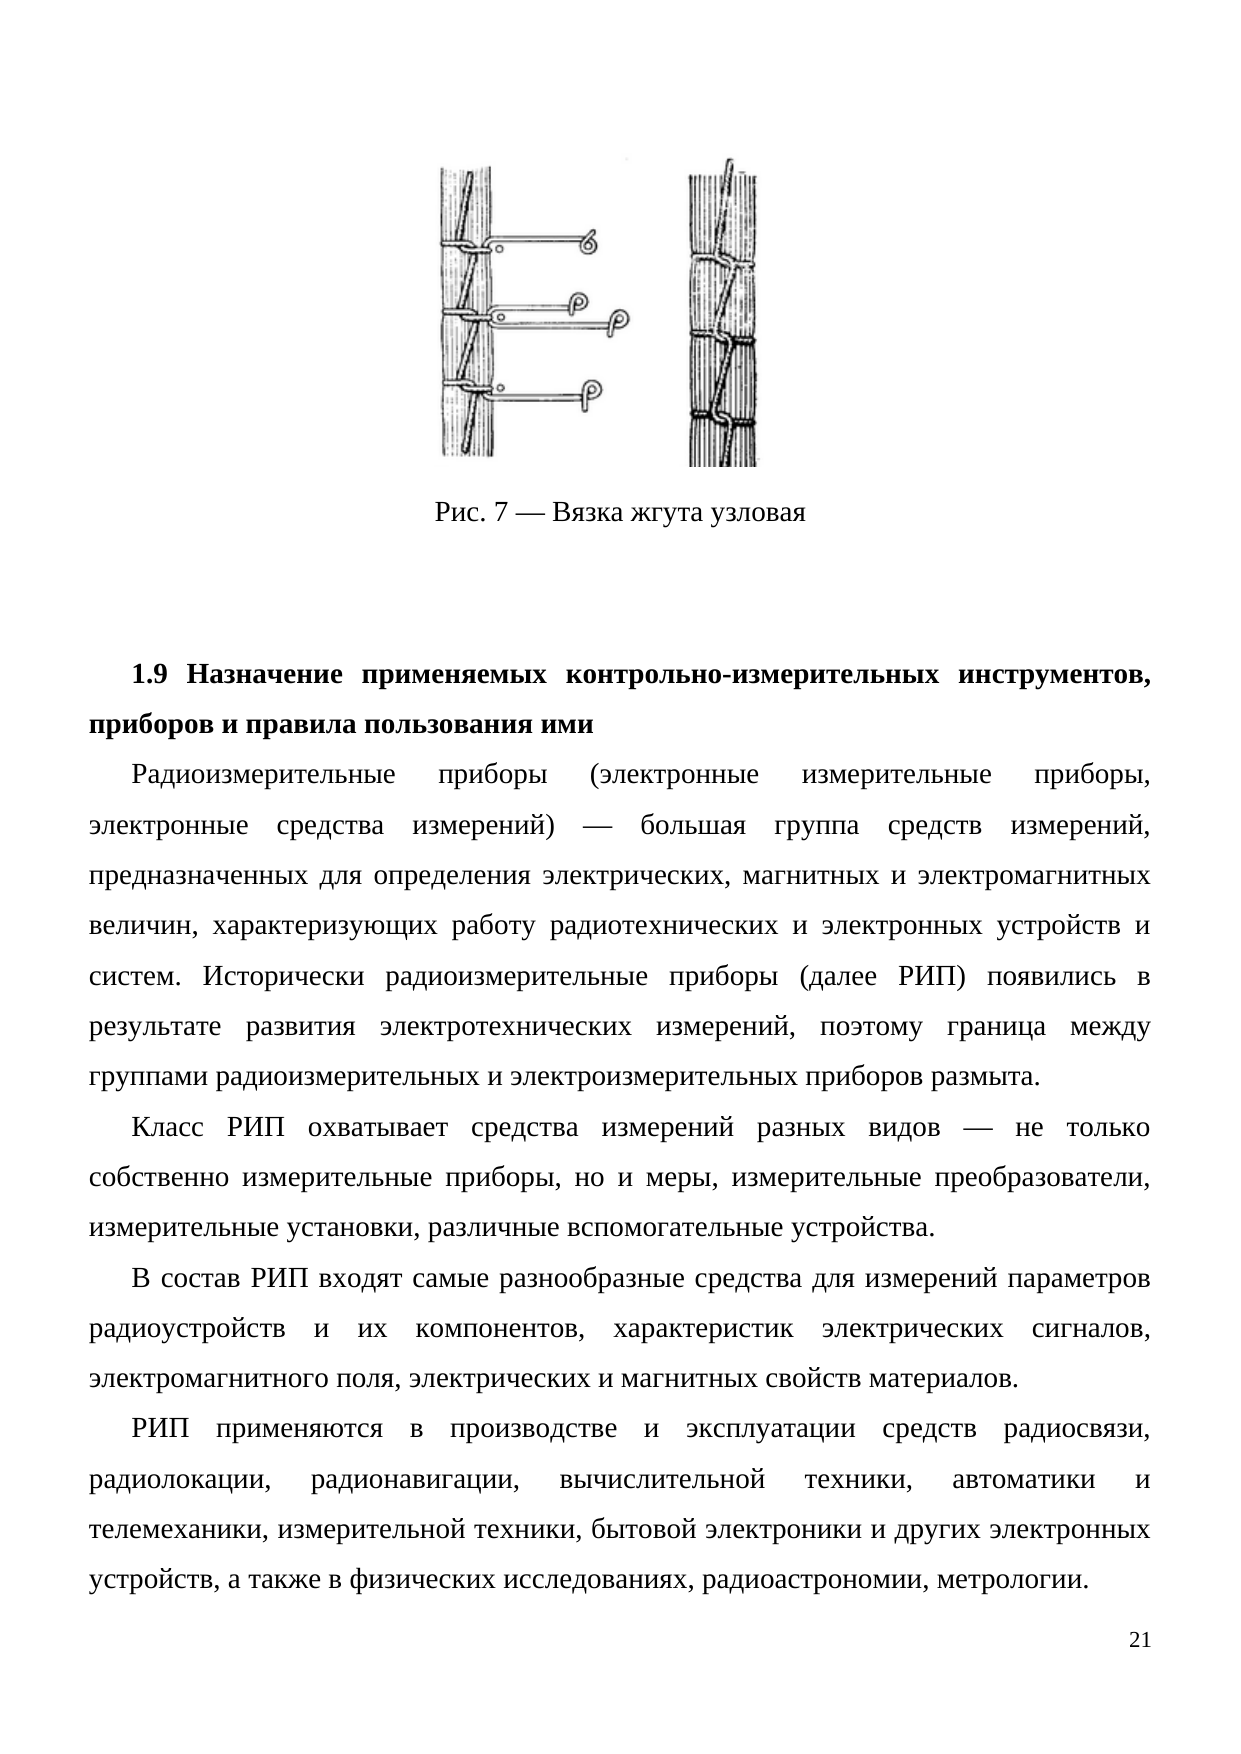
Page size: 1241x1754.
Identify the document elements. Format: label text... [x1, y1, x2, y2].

subtitle 1.9 Назначение применяемых контрольно-измерительных инструментов, приборов и правила пользования ими [89, 656, 1152, 740]
text В состав РИП входят самые разнообразные средства для измерений параметров радиоустройств и их компонентов, характеристик электрических сигналов, электромагнитного поля, электрических и магнитных свойств материалов. [89, 1260, 1152, 1394]
text РИП применяются в производстве и эксплуатации средств радиосвязи, радиолокации, радионавигации, вычислительной техники, автоматики и телемеханики, измерительной техники, бытовой электроники и других электронных устройств, а также в физических исследованиях, радиоастрономии, метрологии. [89, 1411, 1152, 1595]
text Радиоизмерительные приборы (электронные измерительные приборы, электронные средства измерений) — большая группа средств измерений, предназначенных для определения электрических, магнитных и электромагнитных величин, характеризующих работу радиотехнических и электронных устройств и систем. Исторически радиоизмерительные приборы (далее РИП) появились в результате развития электротехнических измерений, поэтому граница между группами радиоизмерительных и электроизмерительных приборов размыта. [89, 757, 1152, 1092]
text Класс РИП охватывает средства измерений разных видов — не только собственно измерительные приборы, но и меры, измерительные преобразователи, измерительные установки, различные вспомогательные устройства. [89, 1109, 1152, 1243]
picture [431, 134, 790, 467]
